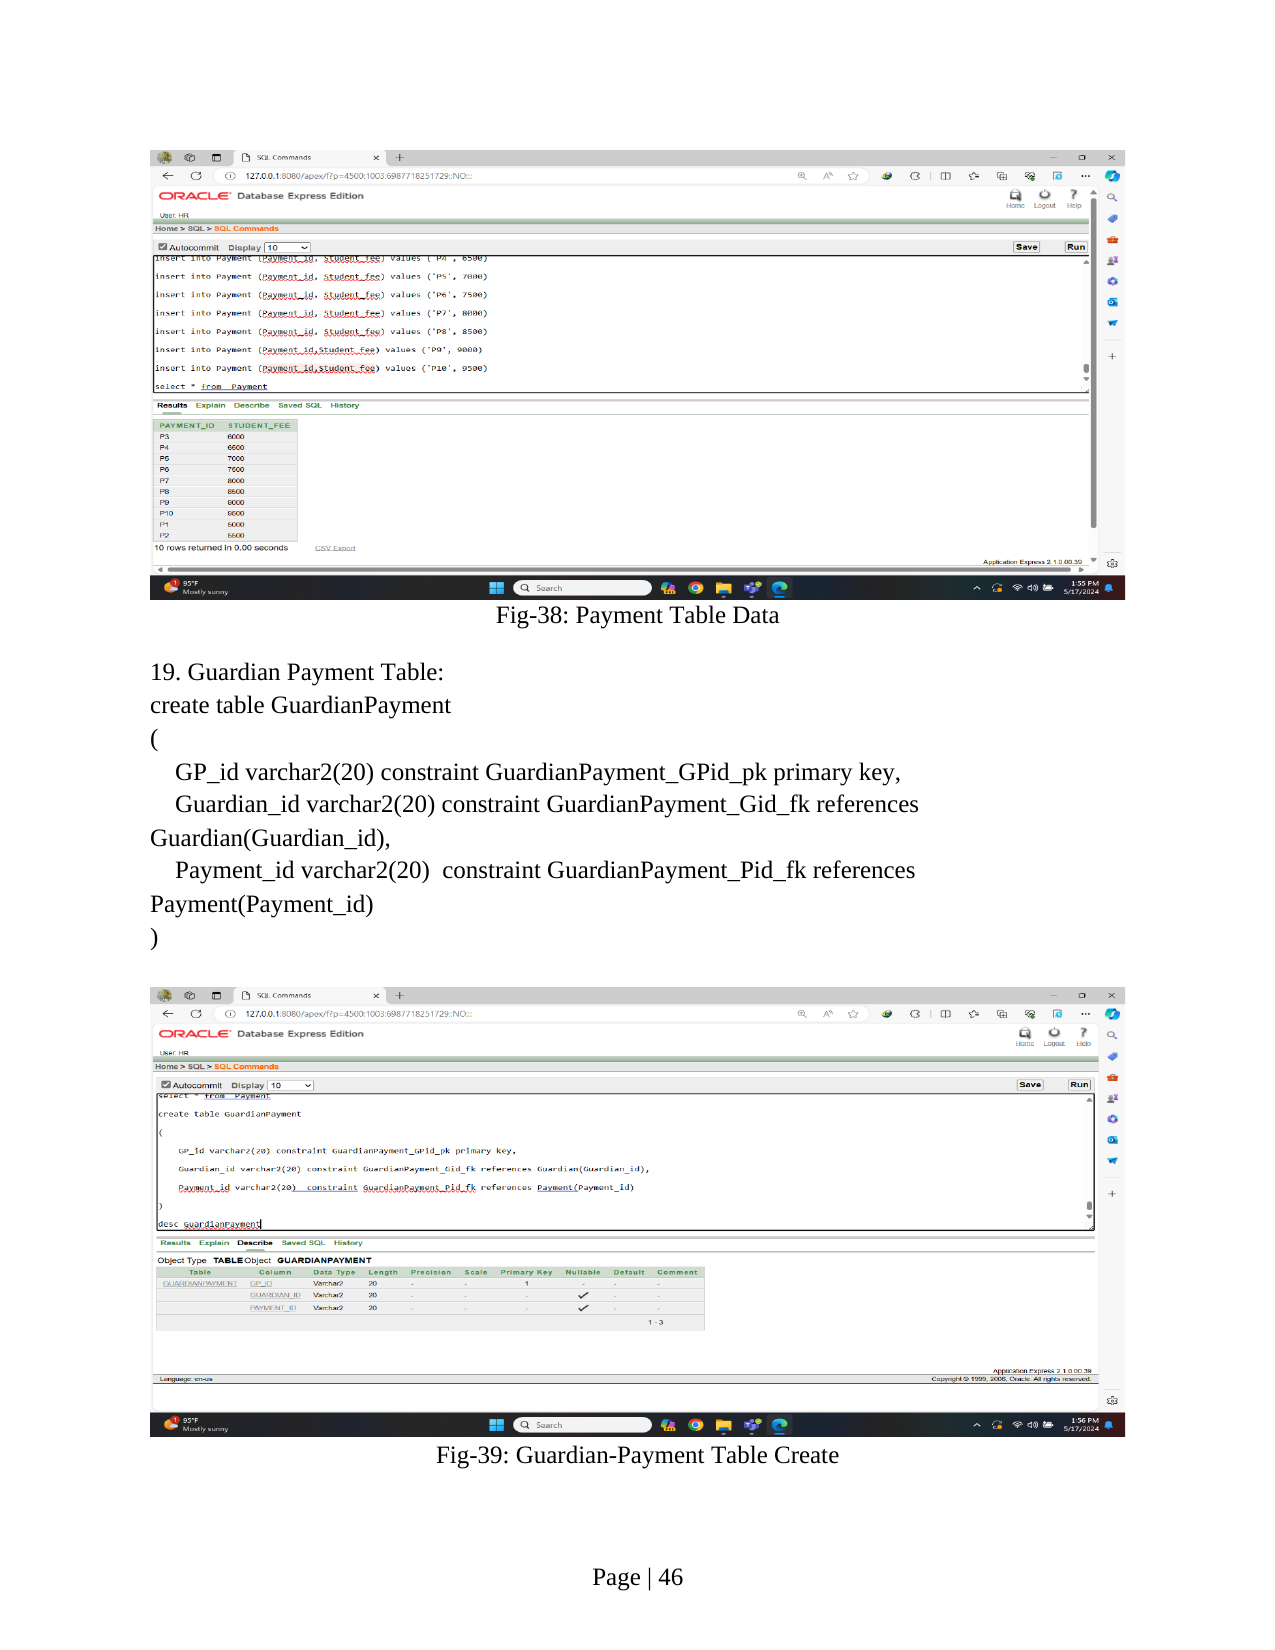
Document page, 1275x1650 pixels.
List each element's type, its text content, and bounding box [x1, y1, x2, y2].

picture [150, 150, 1125, 600]
picture [150, 987, 1125, 1437]
text Fig-38: Payment Table Data [150, 600, 1125, 629]
text Payment_id varchar2(20) constraint GuardianPayment_Pid_fk references Payment(Payment_id) [150, 856, 1125, 917]
text create table GuardianPayment [150, 691, 1125, 719]
text GP_id varchar2(20) constraint GuardianPayment_GPid_pk primary key, [150, 757, 1125, 785]
text ( [150, 723, 1125, 752]
text Guardian_id varchar2(20) constraint GuardianPayment_Gid_fk references Guardian(Guardian_id), [150, 789, 1125, 851]
text ) [150, 922, 1125, 950]
text Fig-39: Guardian-Payment Table Create [150, 1437, 1125, 1469]
text 19. Guardian Payment Table: [150, 657, 1125, 686]
